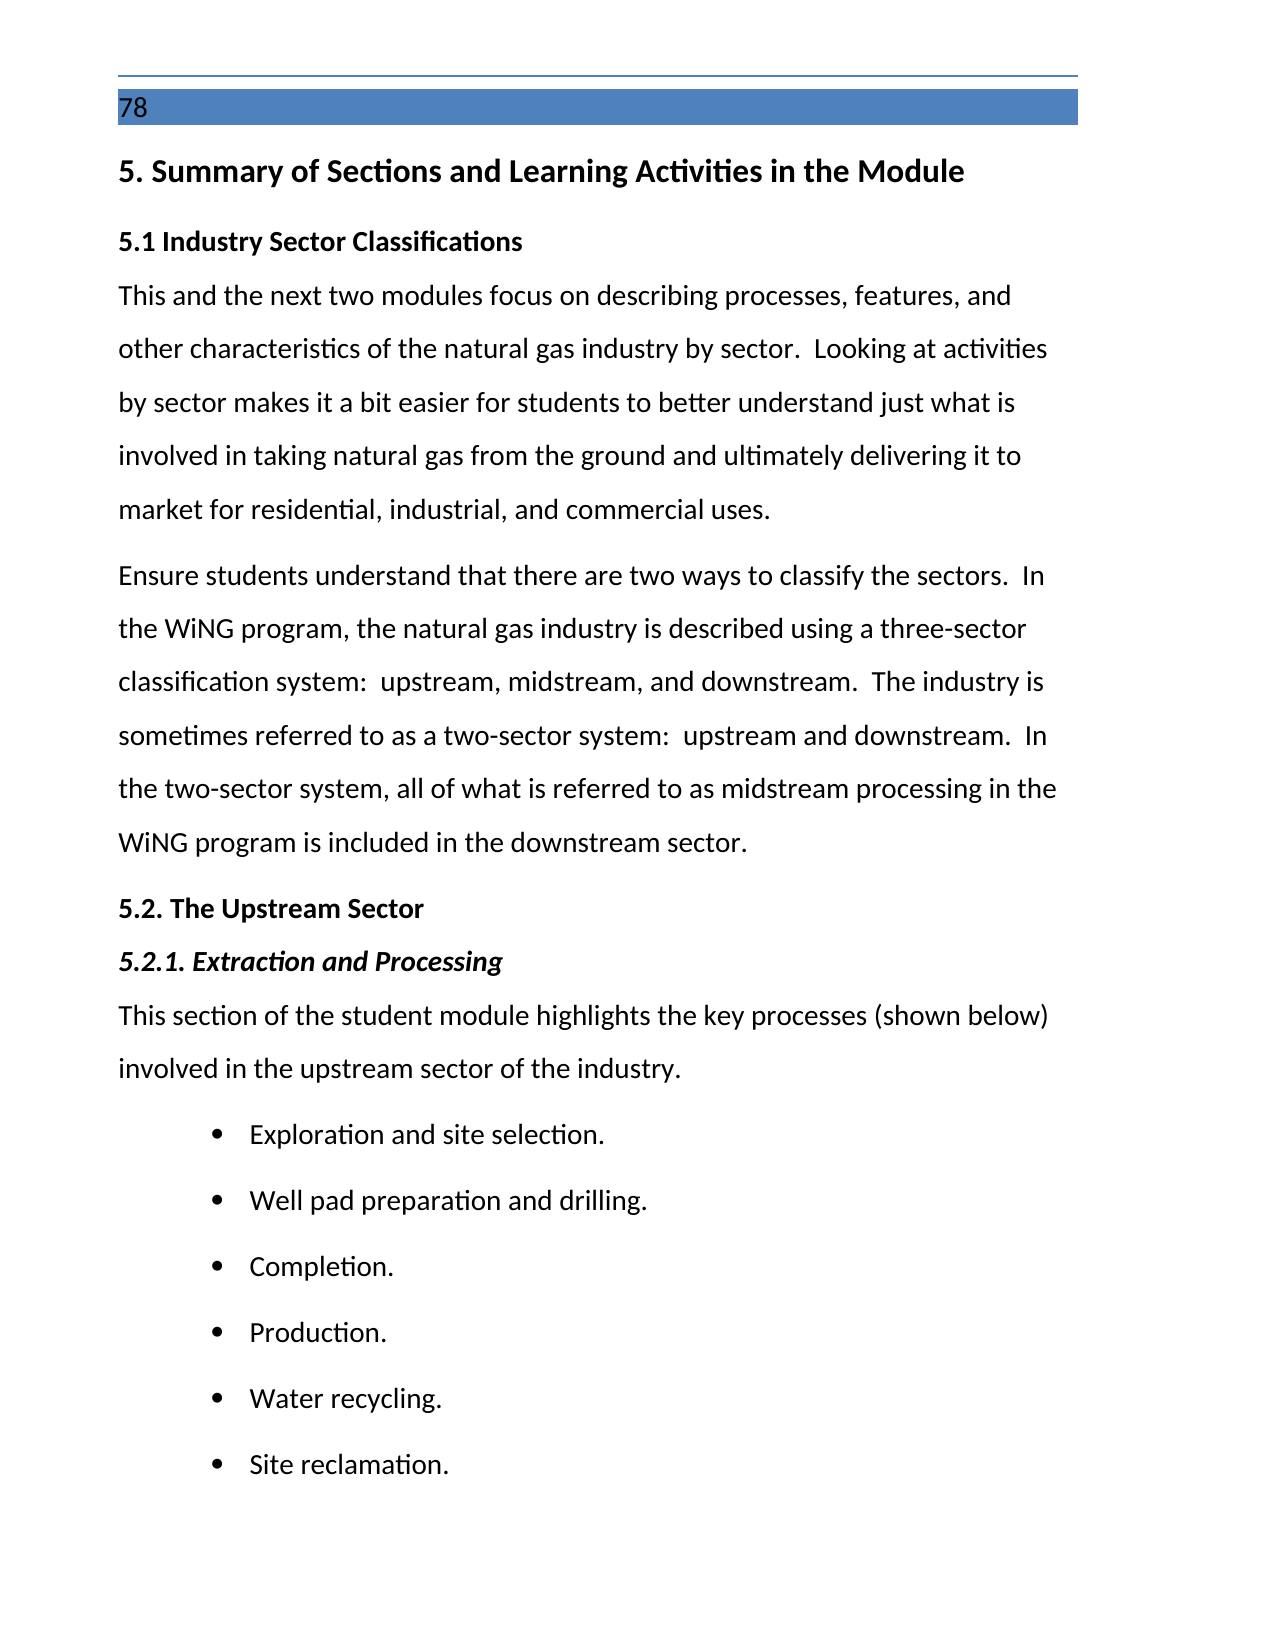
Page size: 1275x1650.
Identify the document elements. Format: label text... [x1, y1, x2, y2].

text Ensure students understand that there are two ways to classify the sectors. In the WiNG program, the natural gas industry is described using a three-sector classification system: upstream, midstream, and downstream. The industry is sometimes referred to as a two-sector system: upstream and downstream. In the two-sector system, all of what is referred to as midstream processing in the WiNG program is included in the downstream sector. [118, 557, 1078, 859]
text This section of the student module highlights the key processes (shown below) involved in the upstream sector of the industry. [118, 997, 1078, 1086]
list Water recycling. [212, 1380, 1078, 1415]
list Site reclamation. [212, 1446, 1078, 1481]
list Production. [212, 1314, 1078, 1349]
subtitle 5.1 Industry Sector Classifications [118, 223, 1078, 259]
text This and the next two modules focus on describing processes, features, and other characteristics of the natural gas industry by sector. Looking at activities by sector makes it a bit easier for students to better understand just what is involved in taking natural gas from the ground and ultimately delivering it to market for residential, industrial, and commercial uses. [118, 277, 1078, 526]
list Completion. [212, 1248, 1078, 1283]
subtitle 5.2.1. Extraction and Processing [118, 943, 1078, 979]
subtitle 5. Summary of Sections and Learning Activities in the Module [118, 150, 1078, 191]
list Well pad preparation and drilling. [212, 1182, 1078, 1218]
subtitle 5.2. The Upstream Sector [118, 890, 1078, 925]
list Exploration and site selection. [212, 1116, 1078, 1152]
